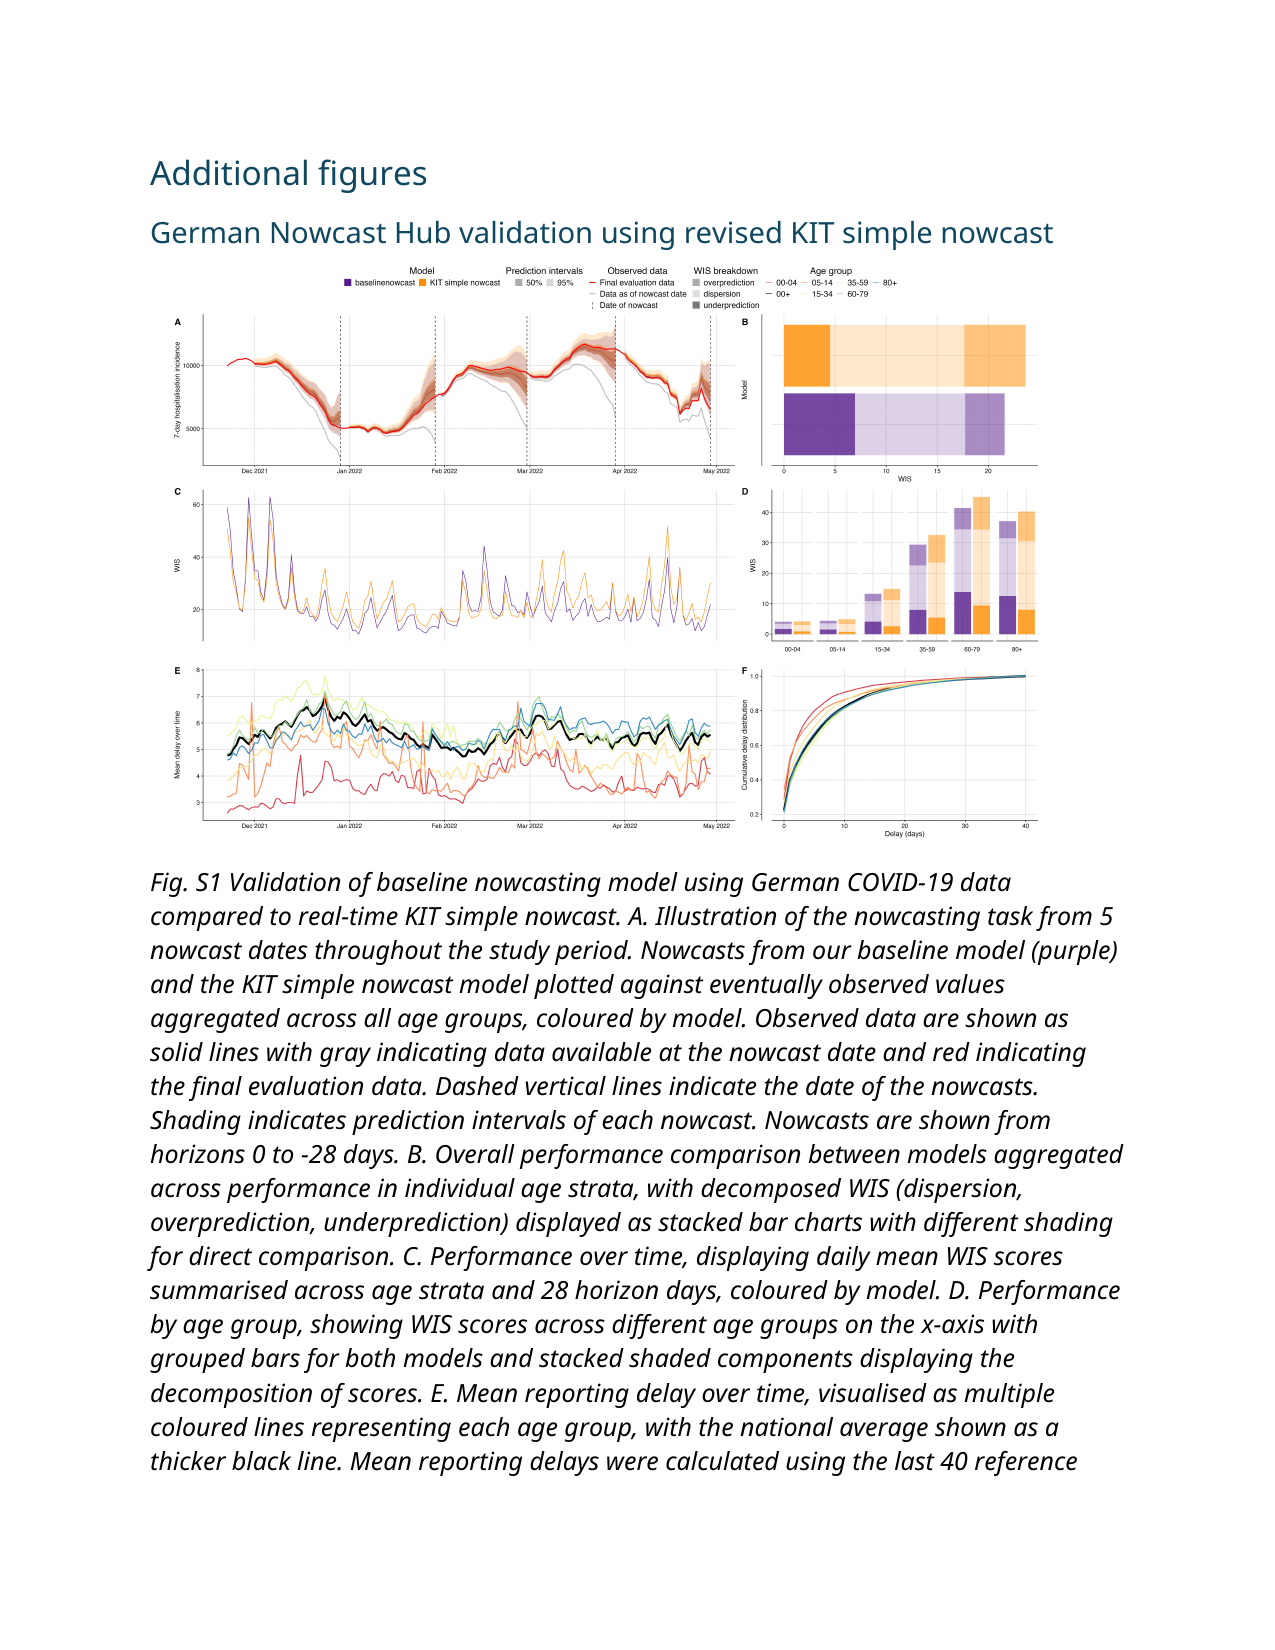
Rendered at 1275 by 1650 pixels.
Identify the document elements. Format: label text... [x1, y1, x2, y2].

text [150, 864, 1125, 1477]
subtitle Additional figures [150, 150, 1125, 195]
picture [168, 260, 1044, 844]
subtitle German Nowcast Hub validation using revised KIT simple nowcast [150, 212, 1125, 252]
